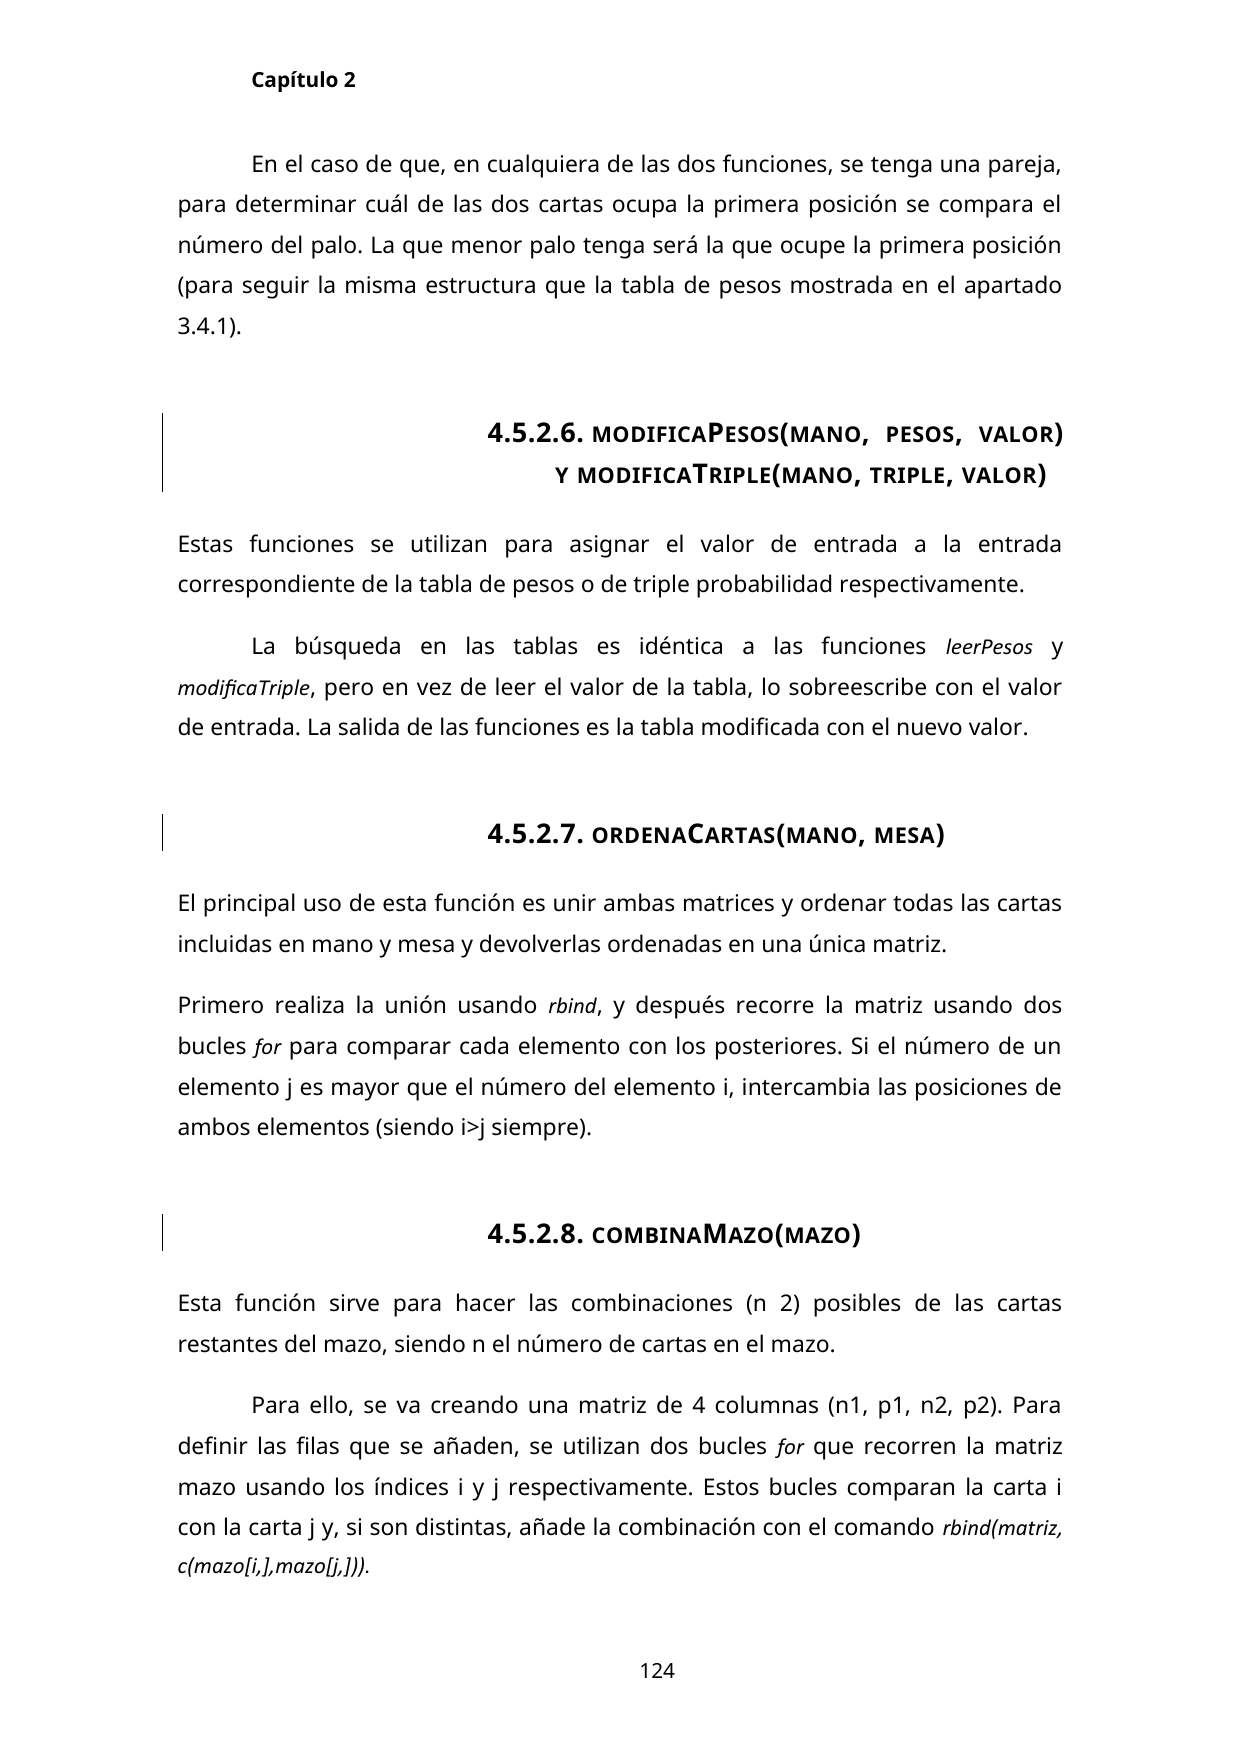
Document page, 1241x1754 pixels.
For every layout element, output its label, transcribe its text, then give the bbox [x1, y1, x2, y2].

subtitle modificaPesos(mano, pesos, valor) y modificaTriple(mano, triple, valor) [487, 413, 1063, 492]
text Esta función sirve para hacer las combinaciones (n 2) posibles de las cartas restantes del mazo, siendo n el número de cartas en el mazo. [177, 1287, 1063, 1359]
text La búsqueda en las tablas es idéntica a las funciones leerPesos y modificaTriple, pero en vez de leer el valor de la tabla, lo sobreescribe con el valor de entrada. La salida de las funciones es la tabla modificada con el nuevo valor. [177, 630, 1063, 742]
text Primero realiza la unión usando rbind, y después recorre la matriz usando dos bucles for para comparar cada elemento con los posteriores. Si el número de un elemento j es mayor que el número del elemento i, intercambia las posiciones de ambos elementos (siendo i>j siempre). [177, 989, 1063, 1142]
text Para ello, se va creando una matriz de 4 columnas (n1, p1, n2, p2). Para definir las filas que se añaden, se utilizan dos bucles for que recorren la matriz mazo usando los índices i y j respectivamente. Estos bucles comparan la carta i con la carta j y, si son distintas, añade la combinación con el comando rbind(matriz, c(mazo[i,],mazo[j,])). [177, 1389, 1063, 1579]
subtitle ordenaCartas(mano, mesa) [487, 814, 1063, 851]
text En el caso de que, en cualquiera de las dos funciones, se tenga una pareja, para determinar cuál de las dos cartas ocupa la primera posición se compara el número del palo. La que menor palo tenga será la que ocupe la primera posición (para seguir la misma estructura que la tabla de pesos mostrada en el apartado 3.4.1). [177, 148, 1063, 341]
text El principal uso de esta función es unir ambas matrices y ordenar todas las cartas incluidas en mano y mesa y devolverlas ordenadas en una única matriz. [177, 887, 1063, 959]
subtitle combinaMazo(mazo) [487, 1214, 1063, 1251]
text Estas funciones se utilizan para asignar el valor de entrada a la entrada correspondiente de la tabla de pesos o de triple probabilidad respectivamente. [177, 528, 1063, 600]
